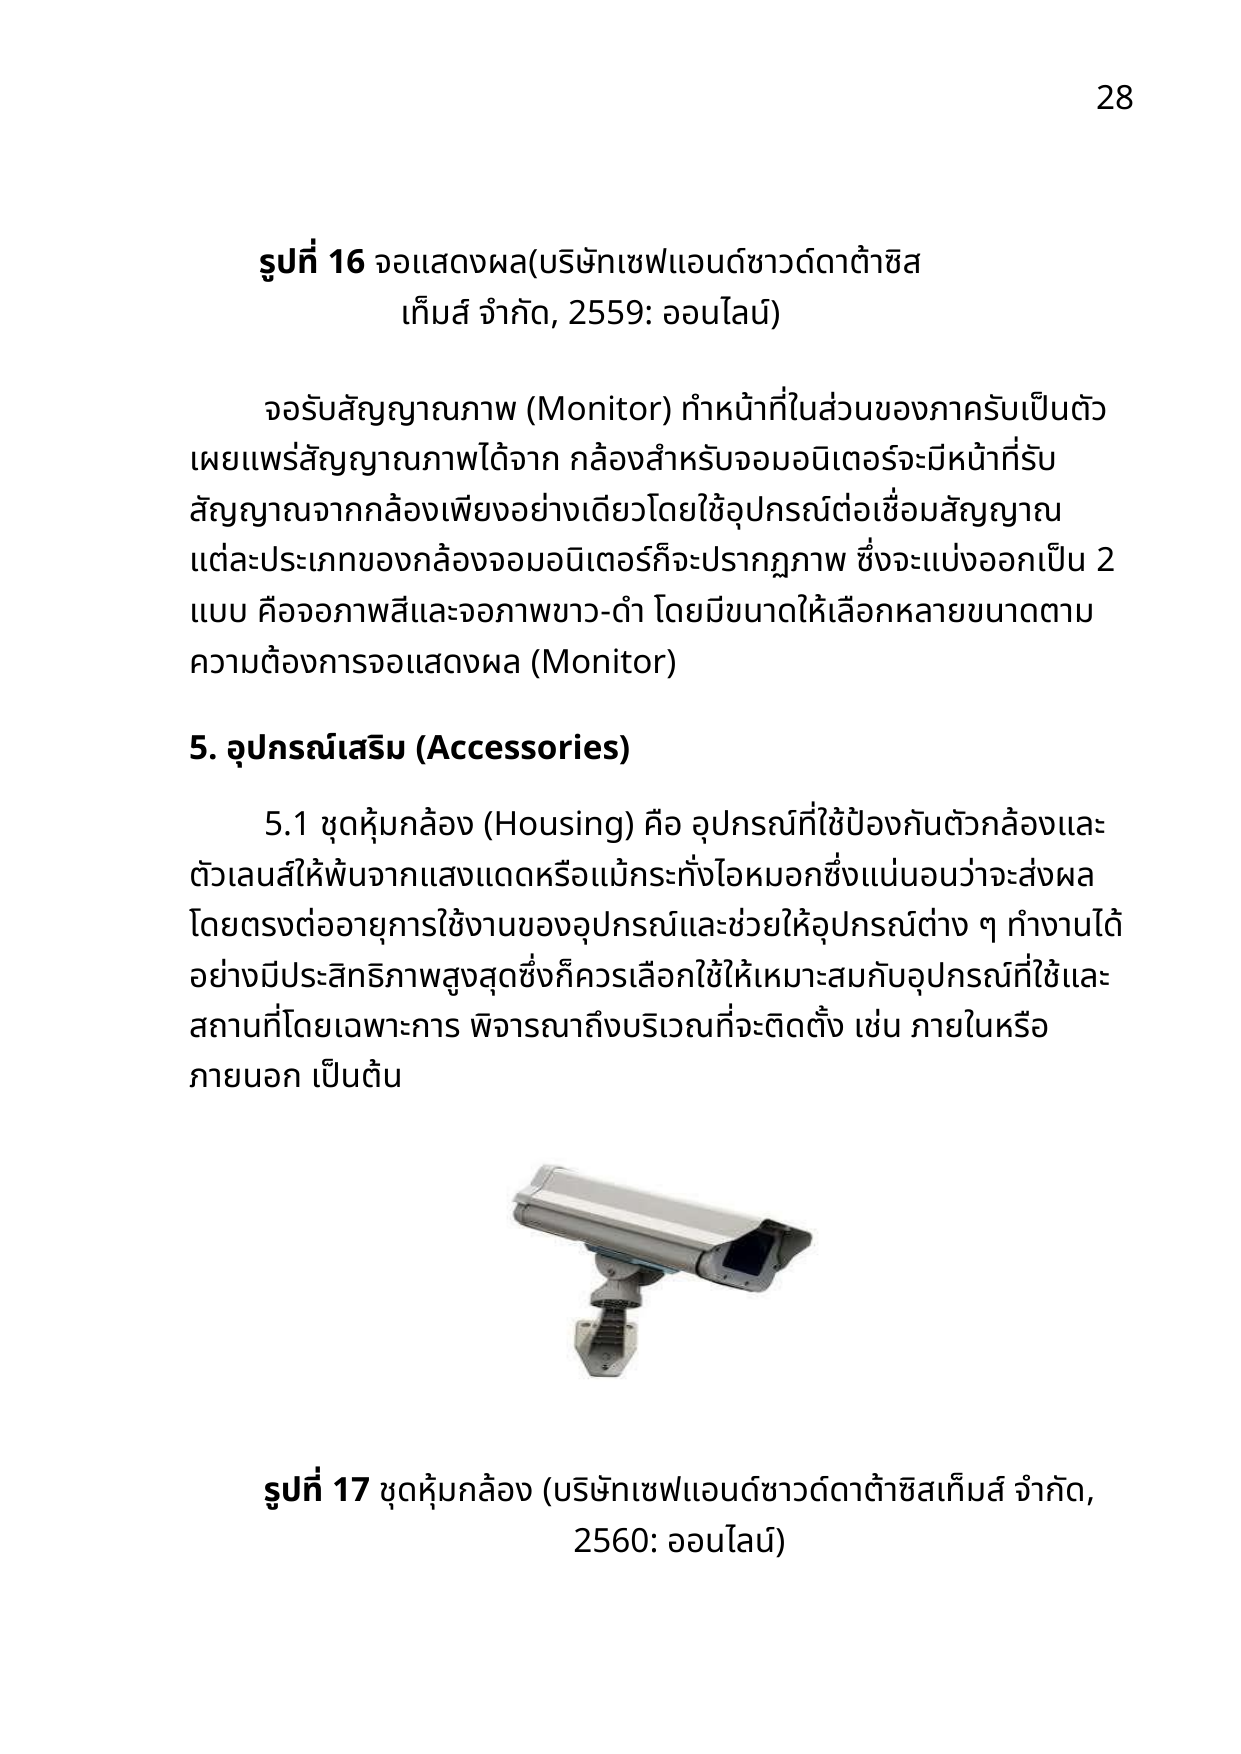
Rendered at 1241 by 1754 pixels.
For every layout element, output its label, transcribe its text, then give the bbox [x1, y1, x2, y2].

text จอรับสัญญาณภาพ (Monitor) ทำหน้าที่ในส่วนของภาครับเป็นตัวเผยแพร่สัญญาณภาพได้จาก กล้องสำหรับจอมอนิเตอร์จะมีหน้าที่รับสัญญาณจากกล้องเพียงอย่างเดียวโดยใช้อุปกรณ์ต่อเชื่อมสัญญาณ [189, 385, 1124, 536]
picture [496, 1140, 820, 1397]
text แต่ละประเภทของกล้องจอมอนิเตอร์ก็จะปรากฏภาพ ซึ่งจะแบ่งออกเป็น 2 แบบ คือจอภาพสีและจอภาพขาว-ดำ โดยมีขนาดให้เลือกหลายขนาดตามความต้องการจอแสดงผล (Monitor) [189, 536, 1124, 688]
text 5. อุปกรณ์เสริม (Accessories) [189, 724, 1124, 775]
text 5.1 ชุดหุ้มกล้อง (Housing) คือ อุปกรณ์ที่ใช้ป้องกันตัวกล้องและตัวเลนส์ให้พ้นจากแสงแดดหรือแม้กระทั่งไอหมอกซึ่งแน่นอนว่าจะส่งผลโดยตรงต่ออายุการใช้งานของอุปกรณ์และช่วยให้อุปกรณ์ต่าง ๆ ทำงานได้อย่างมีประสิทธิภาพสูงสุดซึ่งก็ควรเลือกใช้ให้เหมาะสมกับอุปกรณ์ที่ใช้และสถานที่โดยเฉพาะการ พิจารณาถึงบริเวณที่จะติดตั้ง เช่น ภายในหรือภายนอก เป็นต้น [189, 800, 1124, 1103]
text รูปที่ 17 ชุดหุ้มกล้อง (บริษัทเซฟแอนด์ซาวด์ดาต้าซิสเท็มส์ จํากัด, 2560: ออนไลน์) [234, 1466, 1124, 1567]
text รูปที่ 16 จอแสดงผล(บริษัทเซฟแอนด์ซาวด์ดาต้าซิสเท็มส์ จํากัด, 2559: ออนไลน์) [228, 238, 952, 339]
